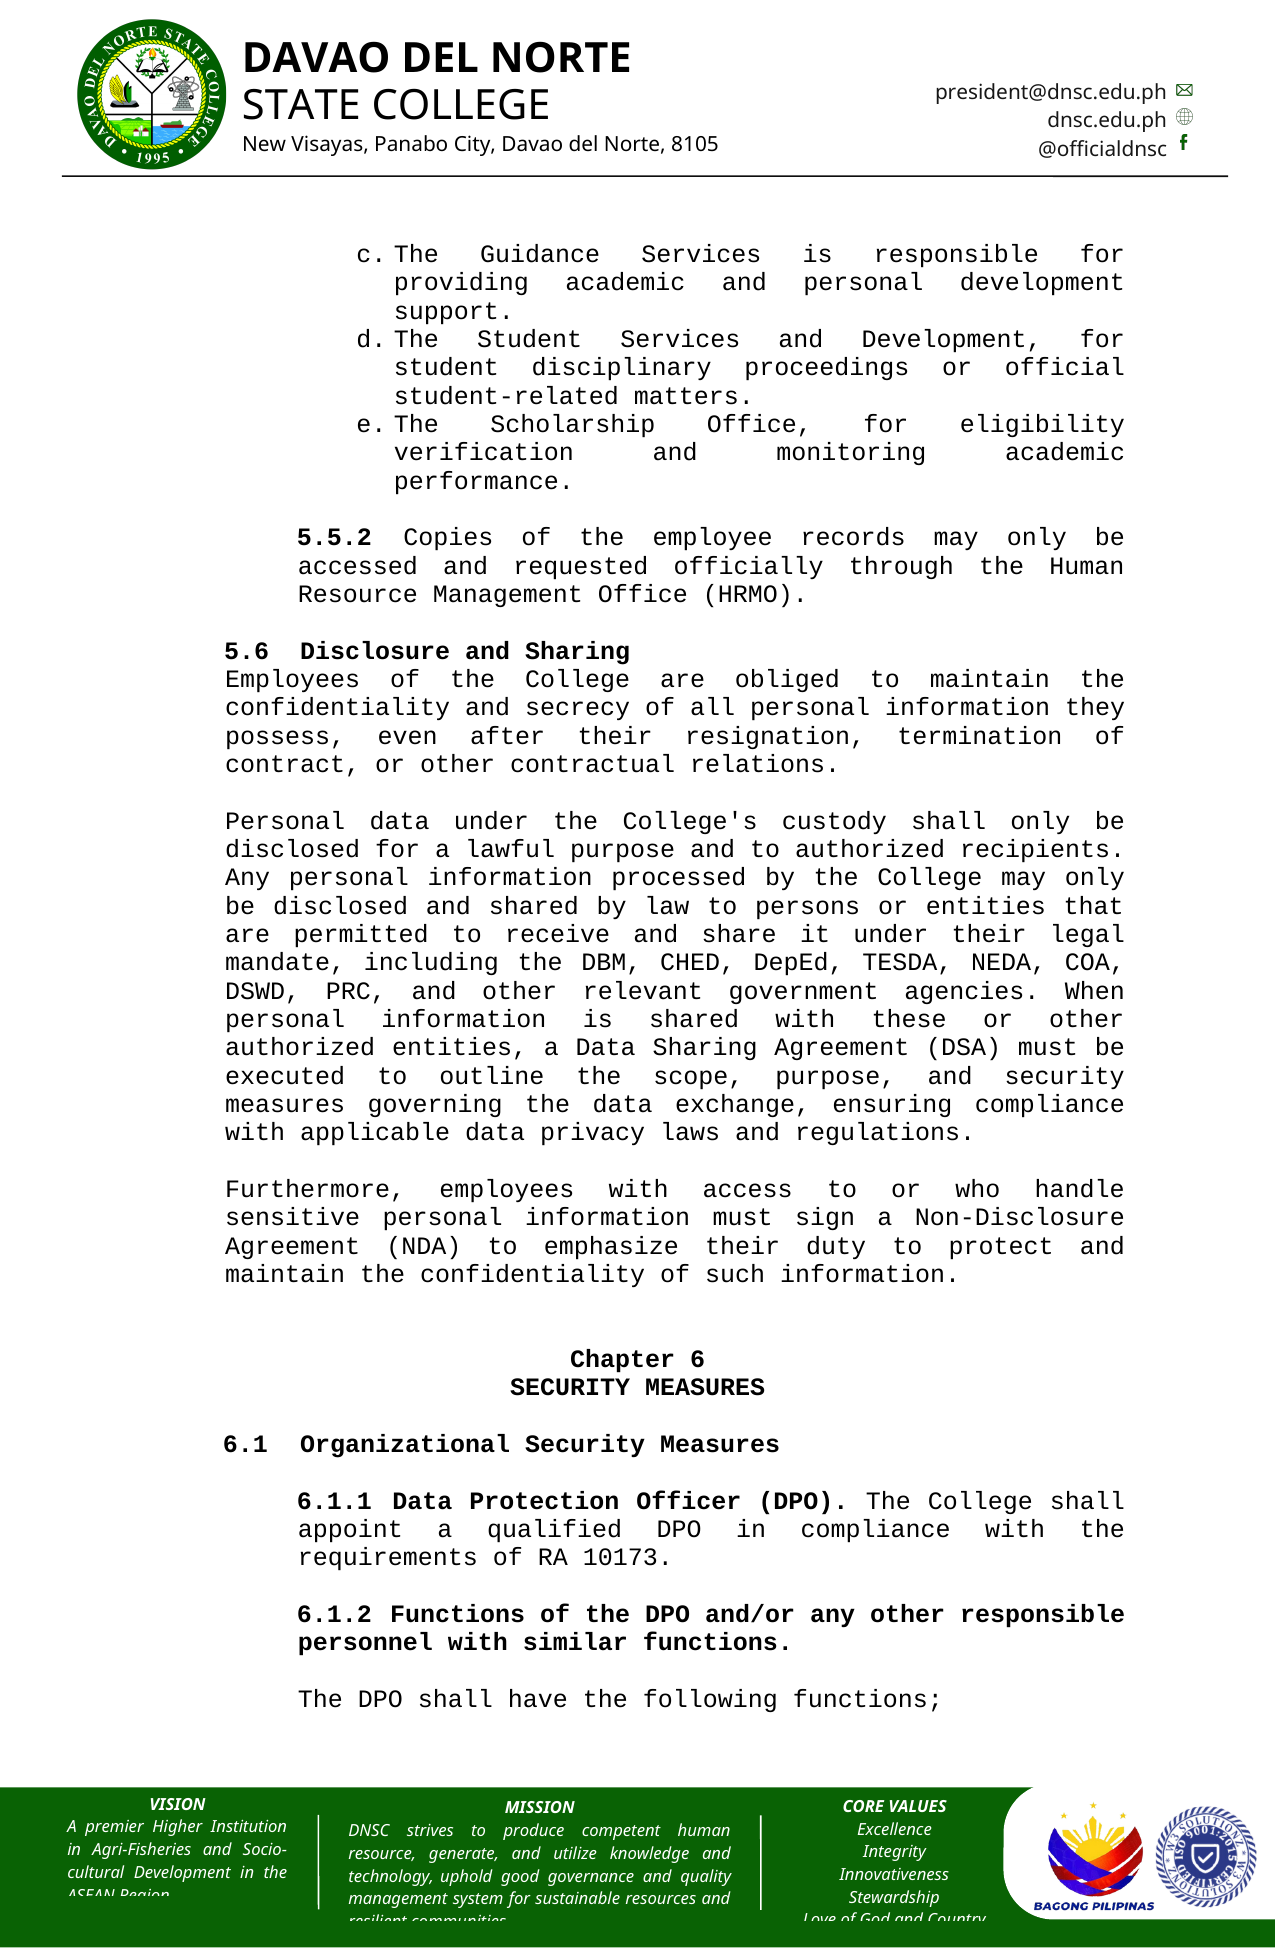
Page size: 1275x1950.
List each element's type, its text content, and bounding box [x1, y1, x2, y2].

list Data Protection Officer (DPO). The College shall appoint a qualified DPO in compliance with the requirements of RA 10173. [297, 1488, 1125, 1573]
text Furthermore, employees with access to or who handle sensitive personal information must sign a Non-Disclosure Agreement (NDA) to emphasize their duty to protect and maintain the confidentiality of such information. [225, 1177, 1125, 1290]
picture [76, 18, 227, 170]
list The Scholarship Office, for eligibility verification and monitoring academic performance. [356, 412, 1125, 497]
text Chapter 6 [150, 1347, 1125, 1375]
text Employees of the College are obliged to maintain the confidentiality and secrecy of all personal information they possess, even after their resignation, termination of contract, or other contractual relations. [225, 667, 1125, 780]
text The DPO shall have the following functions; [298, 1687, 1125, 1715]
picture [1180, 134, 1188, 150]
picture [1019, 1788, 1259, 1924]
text SECURITY MEASURES [150, 1375, 1125, 1403]
text Personal data under the College's custody shall only be disclosed for a lawful purpose and to authorized recipients. Any personal information processed by the College may only be disclosed and shared by law to persons or entities that are permitted to receive and share it under their legal mandate, including the DBM, CHED, DepEd, TESDA, NEDA, COA, DSWD, PRC, and other relevant government agencies. When personal information is shared with these or other authorized entities, a Data Sharing Agreement (DSA) must be executed to outline the scope, purpose, and security measures governing the data exchange, ensuring compliance with applicable data privacy laws and regulations. [225, 808, 1125, 1148]
picture [1176, 84, 1193, 97]
list Copies of the employee records may only be accessed and requested officially through the Human Resource Management Office (HRMO). [297, 525, 1125, 610]
list Disclosure and Sharing [224, 638, 1125, 667]
list The Guidance Services is responsible for providing academic and personal development support. [356, 242, 1125, 327]
list Organizational Security Measures [223, 1432, 1125, 1460]
picture [1176, 108, 1193, 125]
list The Student Services and Development, for student disciplinary proceedings or official student-related matters. [356, 327, 1125, 412]
list Functions of the DPO and/or any other responsible personnel with similar functions. [297, 1602, 1125, 1658]
